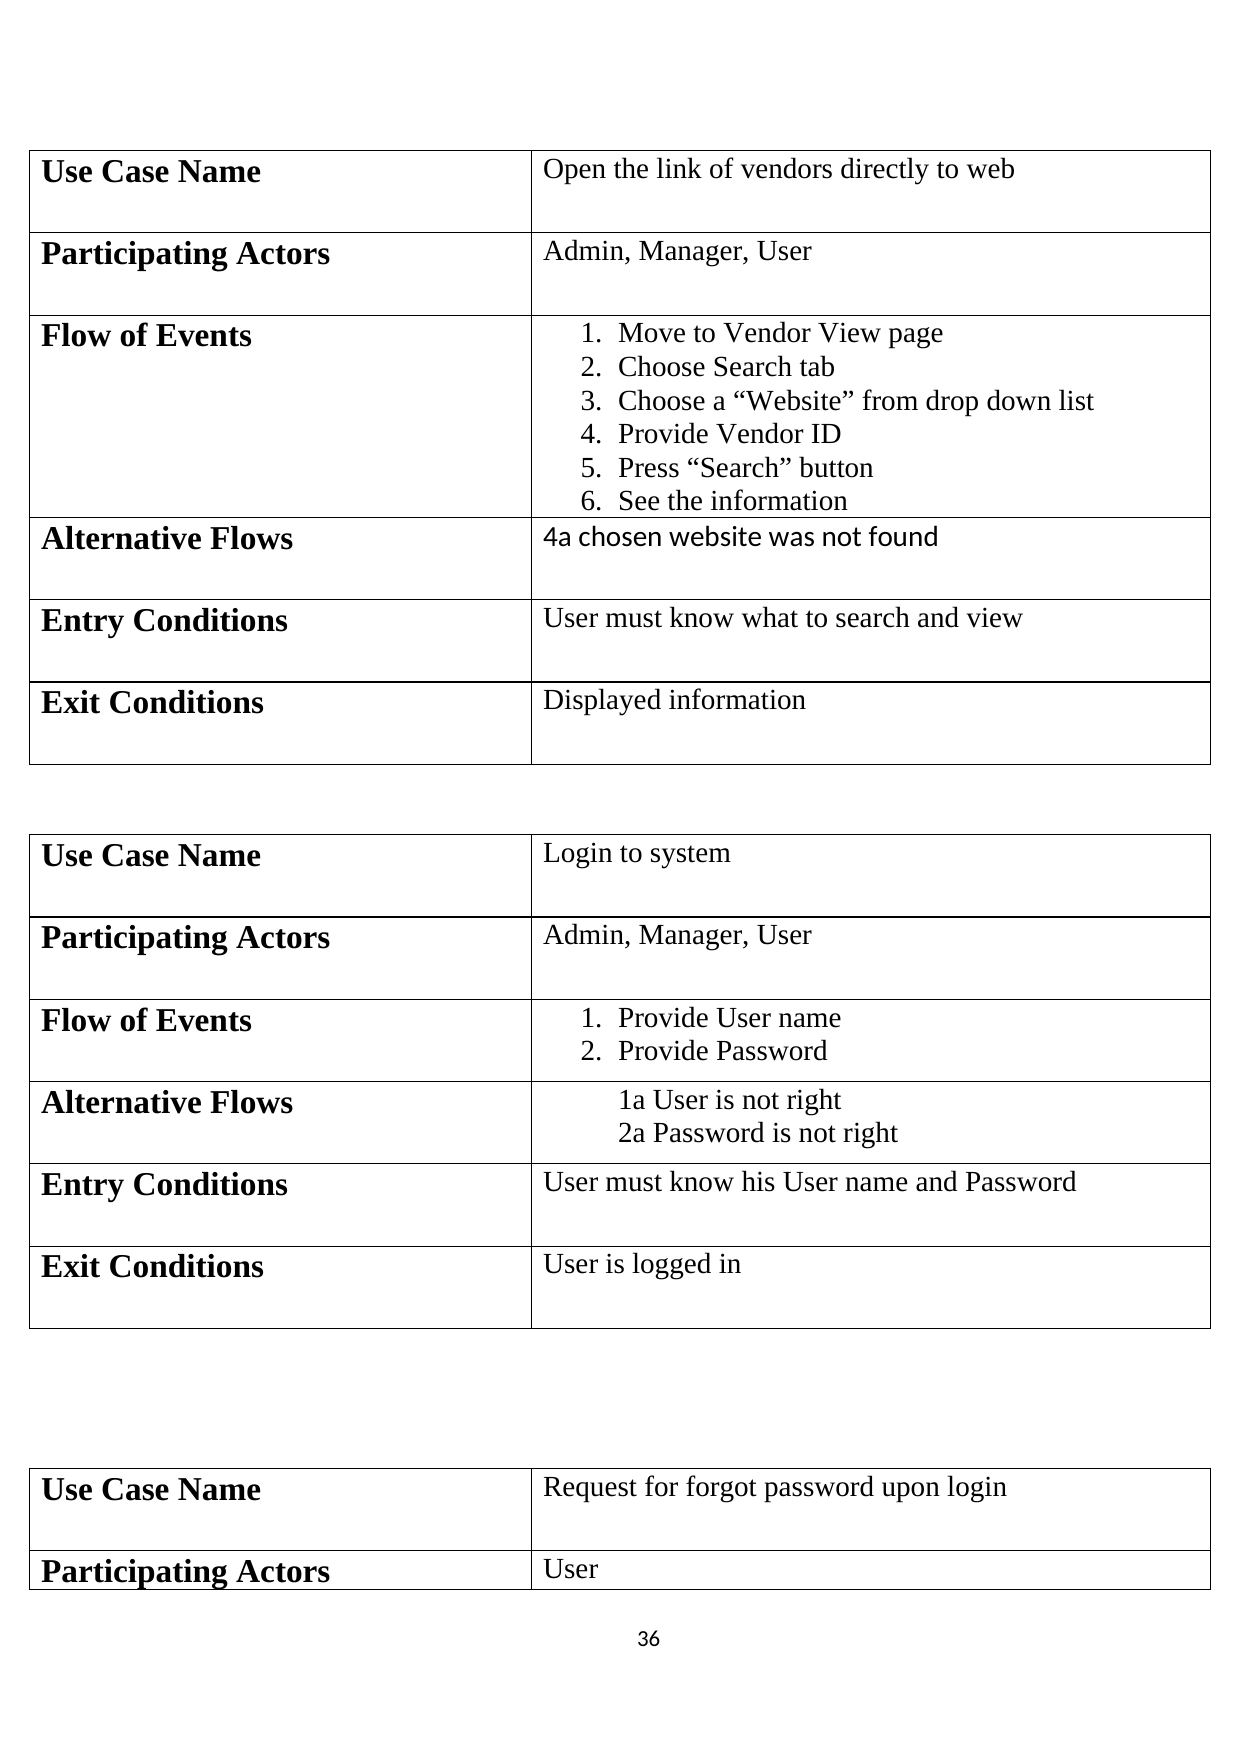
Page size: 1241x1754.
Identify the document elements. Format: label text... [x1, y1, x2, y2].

table_cell Alternative Flows [30, 518, 531, 599]
table_cell Admin, Manager, User [532, 918, 1210, 999]
table_header Request for forgot password upon login [532, 1469, 1210, 1550]
table_cell Exit Conditions [30, 683, 531, 764]
table_cell User must know what to search and view [532, 600, 1210, 681]
table_cell Flow of Events [30, 316, 531, 517]
table_cell Move to Vendor View page Choose Search tab Choose a “Website” from drop down list Provide Vendor ID Press “Search” button See the information [532, 316, 1210, 517]
table_cell Flow of Events [30, 1000, 531, 1081]
table_cell User is logged in [532, 1247, 1210, 1328]
table_cell Entry Conditions [30, 600, 531, 681]
table_cell 4a chosen website was not found [532, 518, 1210, 599]
table_cell 1a User is not right 2a Password is not right [532, 1082, 1210, 1163]
table_header Open the link of vendors directly to web [532, 151, 1210, 232]
table_cell User [532, 1551, 1210, 1589]
table_cell User must know his User name and Password [532, 1164, 1210, 1246]
table_cell Participating Actors [30, 918, 531, 999]
table_header Login to system [532, 835, 1210, 916]
table_cell Entry Conditions [30, 1164, 531, 1246]
table_cell Participating Actors [30, 233, 531, 314]
table_header Use Case Name [30, 1469, 531, 1550]
table_cell Admin, Manager, User [532, 233, 1210, 314]
table_cell Provide User name Provide Password [532, 1000, 1210, 1081]
table_cell Alternative Flows [30, 1082, 531, 1163]
table_cell Displayed information [532, 683, 1210, 764]
table_header Use Case Name [30, 151, 531, 232]
table_header Use Case Name [30, 835, 531, 916]
table_cell Exit Conditions [30, 1247, 531, 1328]
table_cell Participating Actors [30, 1551, 531, 1589]
